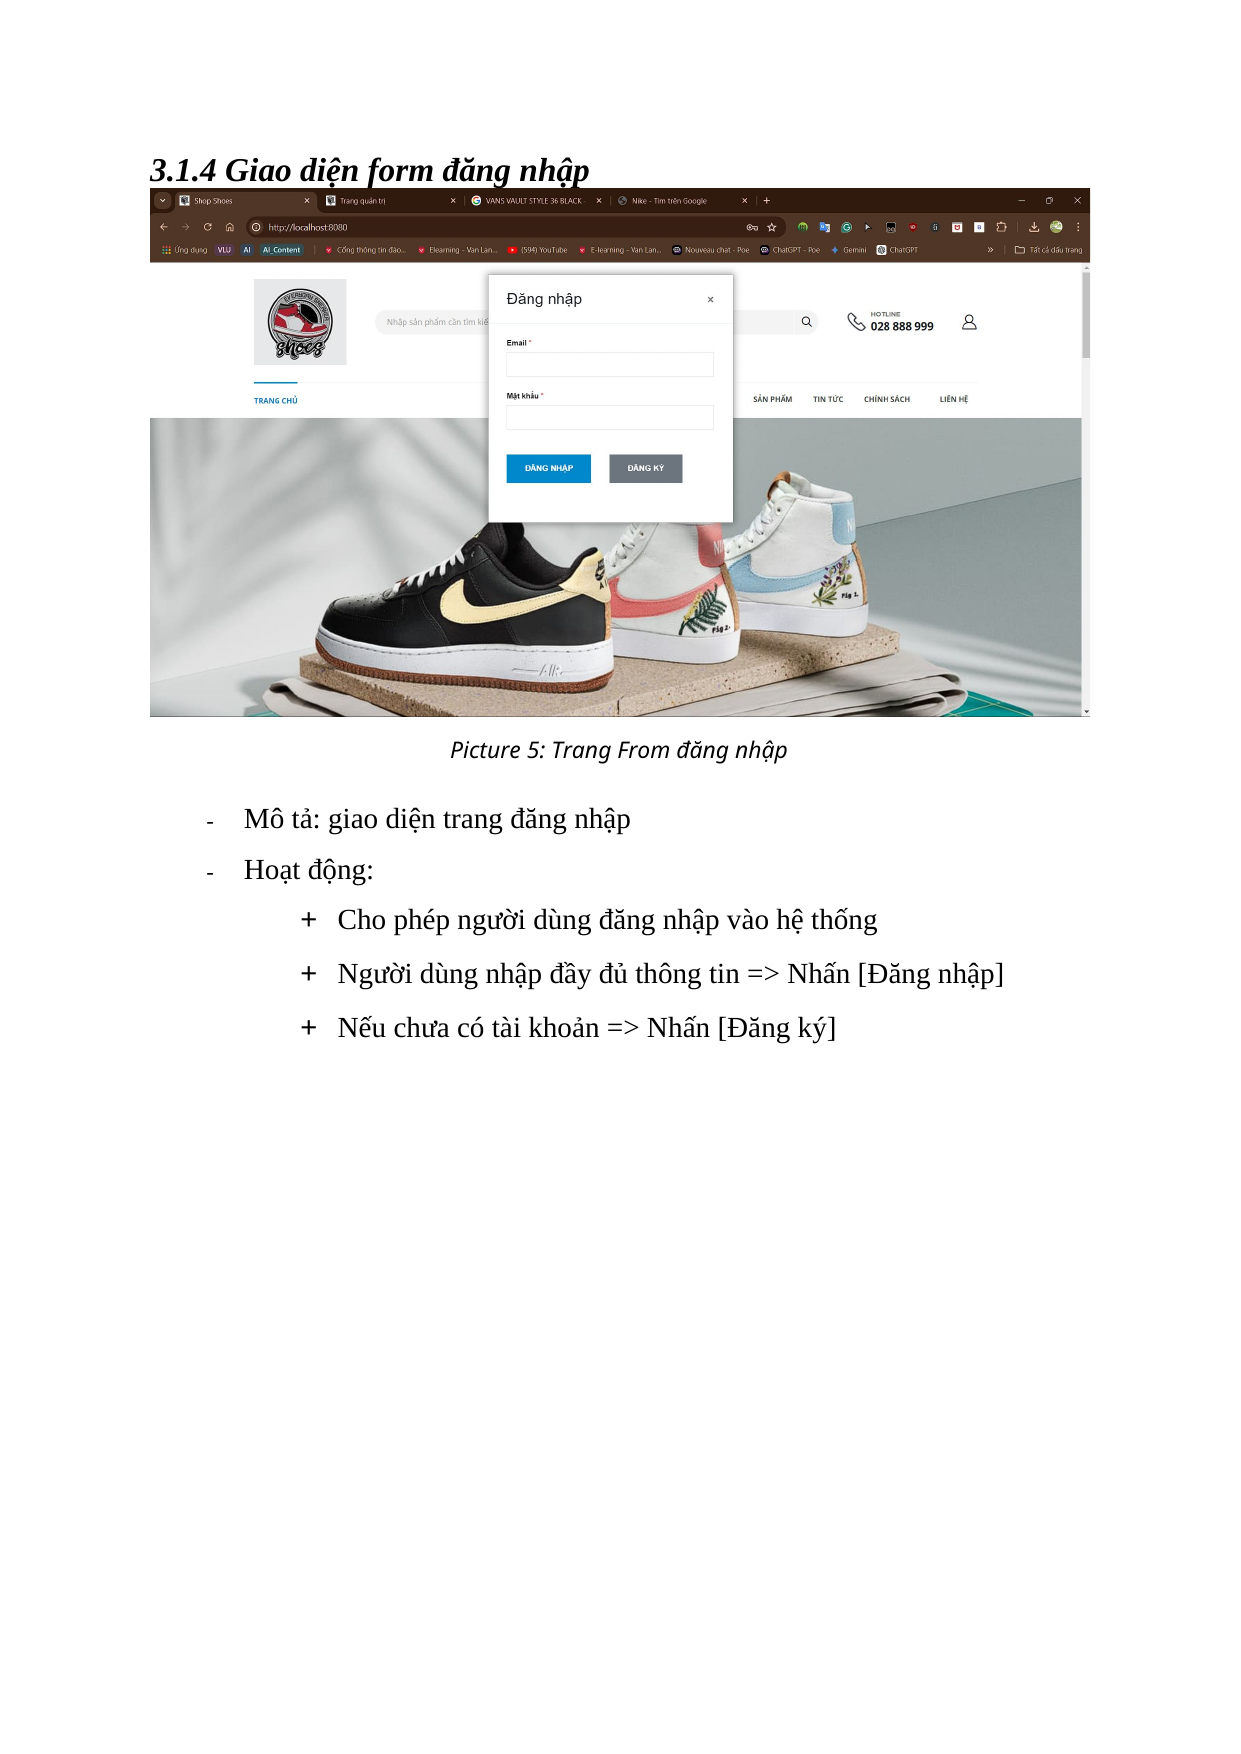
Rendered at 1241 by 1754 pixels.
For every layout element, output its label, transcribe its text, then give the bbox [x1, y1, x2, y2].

list Cho phép người dùng đăng nhập vào hệ thống [300, 902, 1090, 938]
text Picture 5: Trang From đăng nhập [150, 734, 1090, 765]
list Nếu chưa có tài khoản => Nhấn [Đăng ký] [300, 1010, 1090, 1046]
list Hoạt động: [206, 852, 1090, 885]
list Mô tả: giao diện trang đăng nhập [206, 802, 1090, 835]
subtitle 3.1.4 Giao diện form đăng nhập [150, 150, 1090, 188]
picture [150, 188, 1091, 717]
list Người dùng nhập đầy đủ thông tin => Nhấn [Đăng nhập] [300, 956, 1090, 992]
